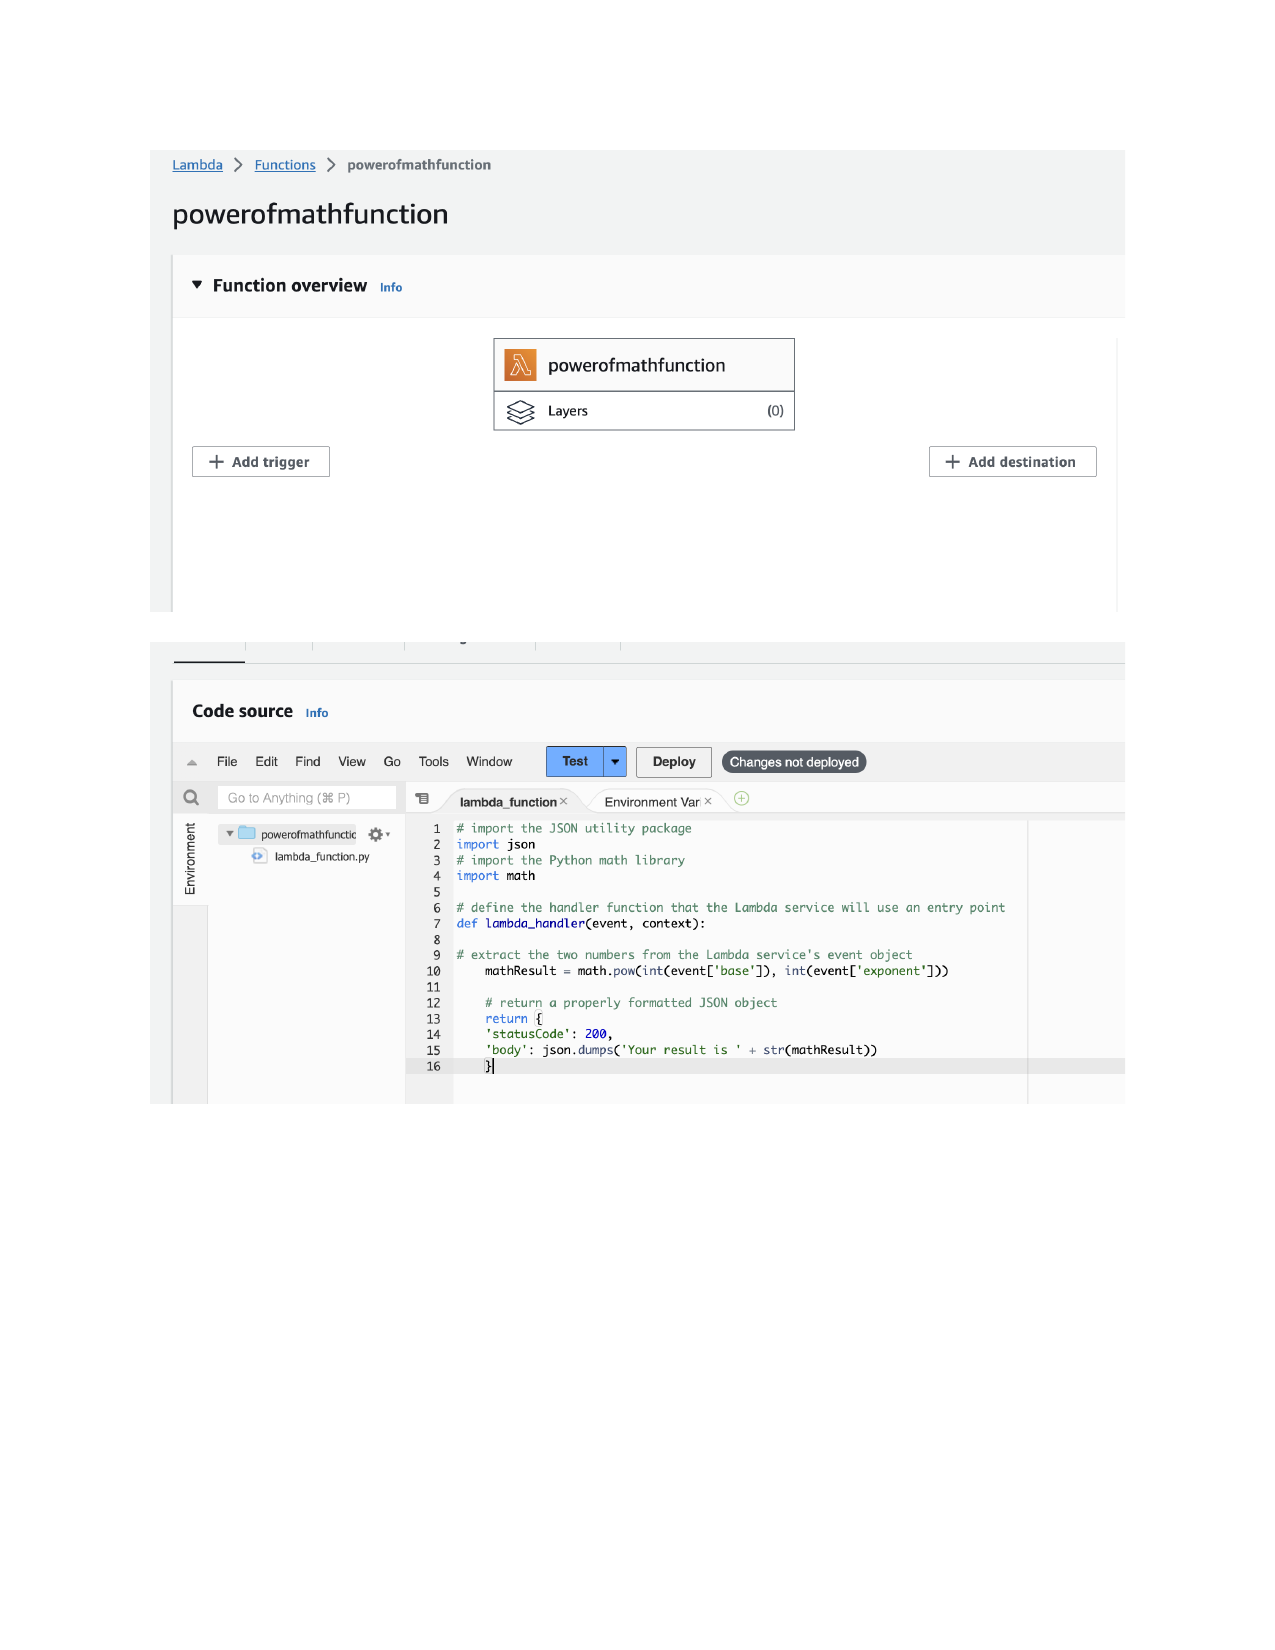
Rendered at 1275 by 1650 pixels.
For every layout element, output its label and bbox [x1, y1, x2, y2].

picture [150, 642, 1125, 1104]
picture [150, 150, 1125, 612]
